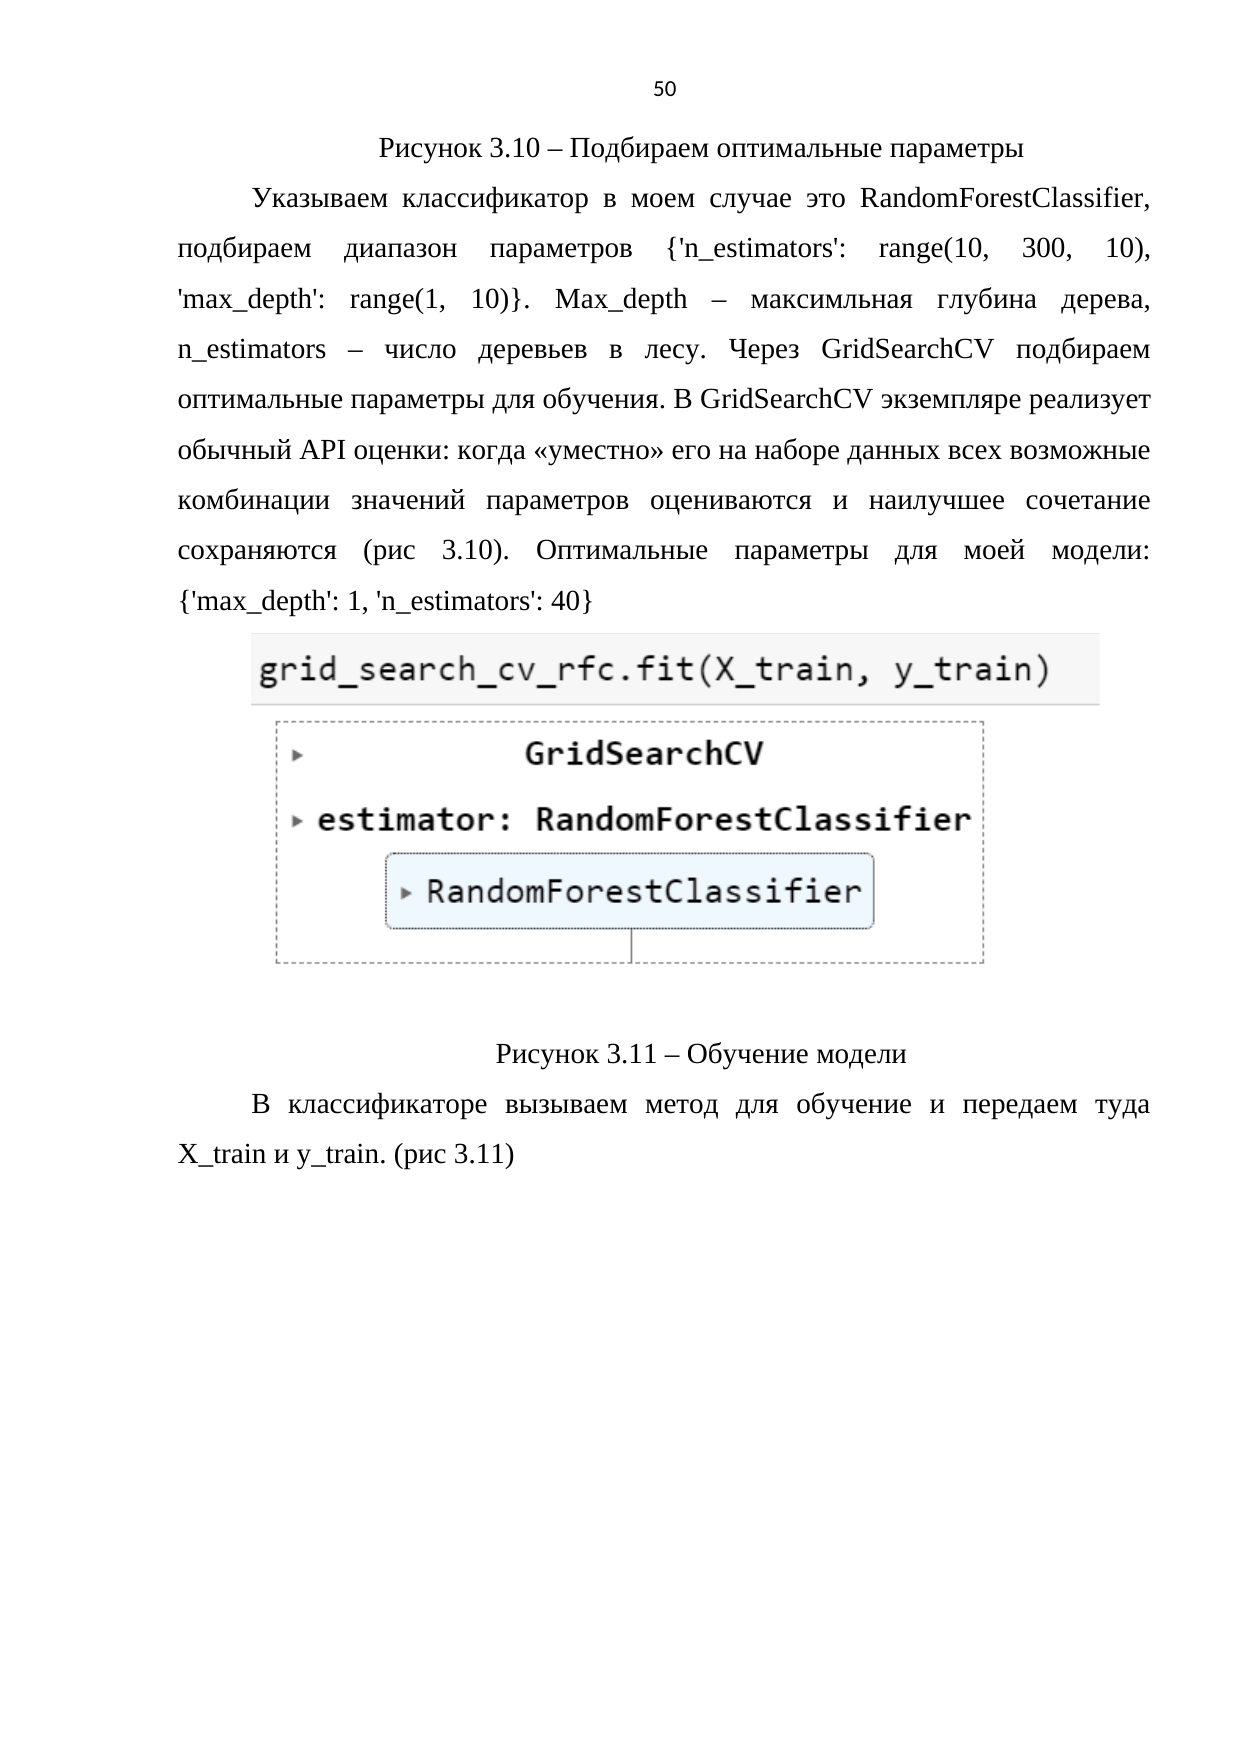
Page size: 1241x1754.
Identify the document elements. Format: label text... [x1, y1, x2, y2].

text В классификаторе вызываем метод для обучение и передаем туда X_train и y_train. (рис 3.11) [177, 1086, 1152, 1170]
text Рисунок 3.10 – Подбираем оптимальные параметры [177, 130, 1152, 163]
picture [251, 633, 1100, 1022]
text Рисунок 3.11 – Обучение модели [177, 1036, 1152, 1069]
text Указываем классификатор в моем случае это RandomForestClassifier, подбираем диапазон параметров {'n_estimators': range(10, 300, 10), 'max_depth': range(1, 10)}. Max_depth – максимльная глубина дерева, n_estimators – число деревьев в лесу. Через GridSearchCV подбираем оптимальные параметры для обучения. В GridSearchCV экземпляре реализует обычный API оценки: когда «уместно» его на наборе данных всех возможные комбинации значений параметров оцениваются и наилучшее сочетание сохраняются (рис 3.10). Оптимальные параметры для моей модели: {'max_depth': 1, 'n_estimators': 40} [177, 180, 1152, 616]
